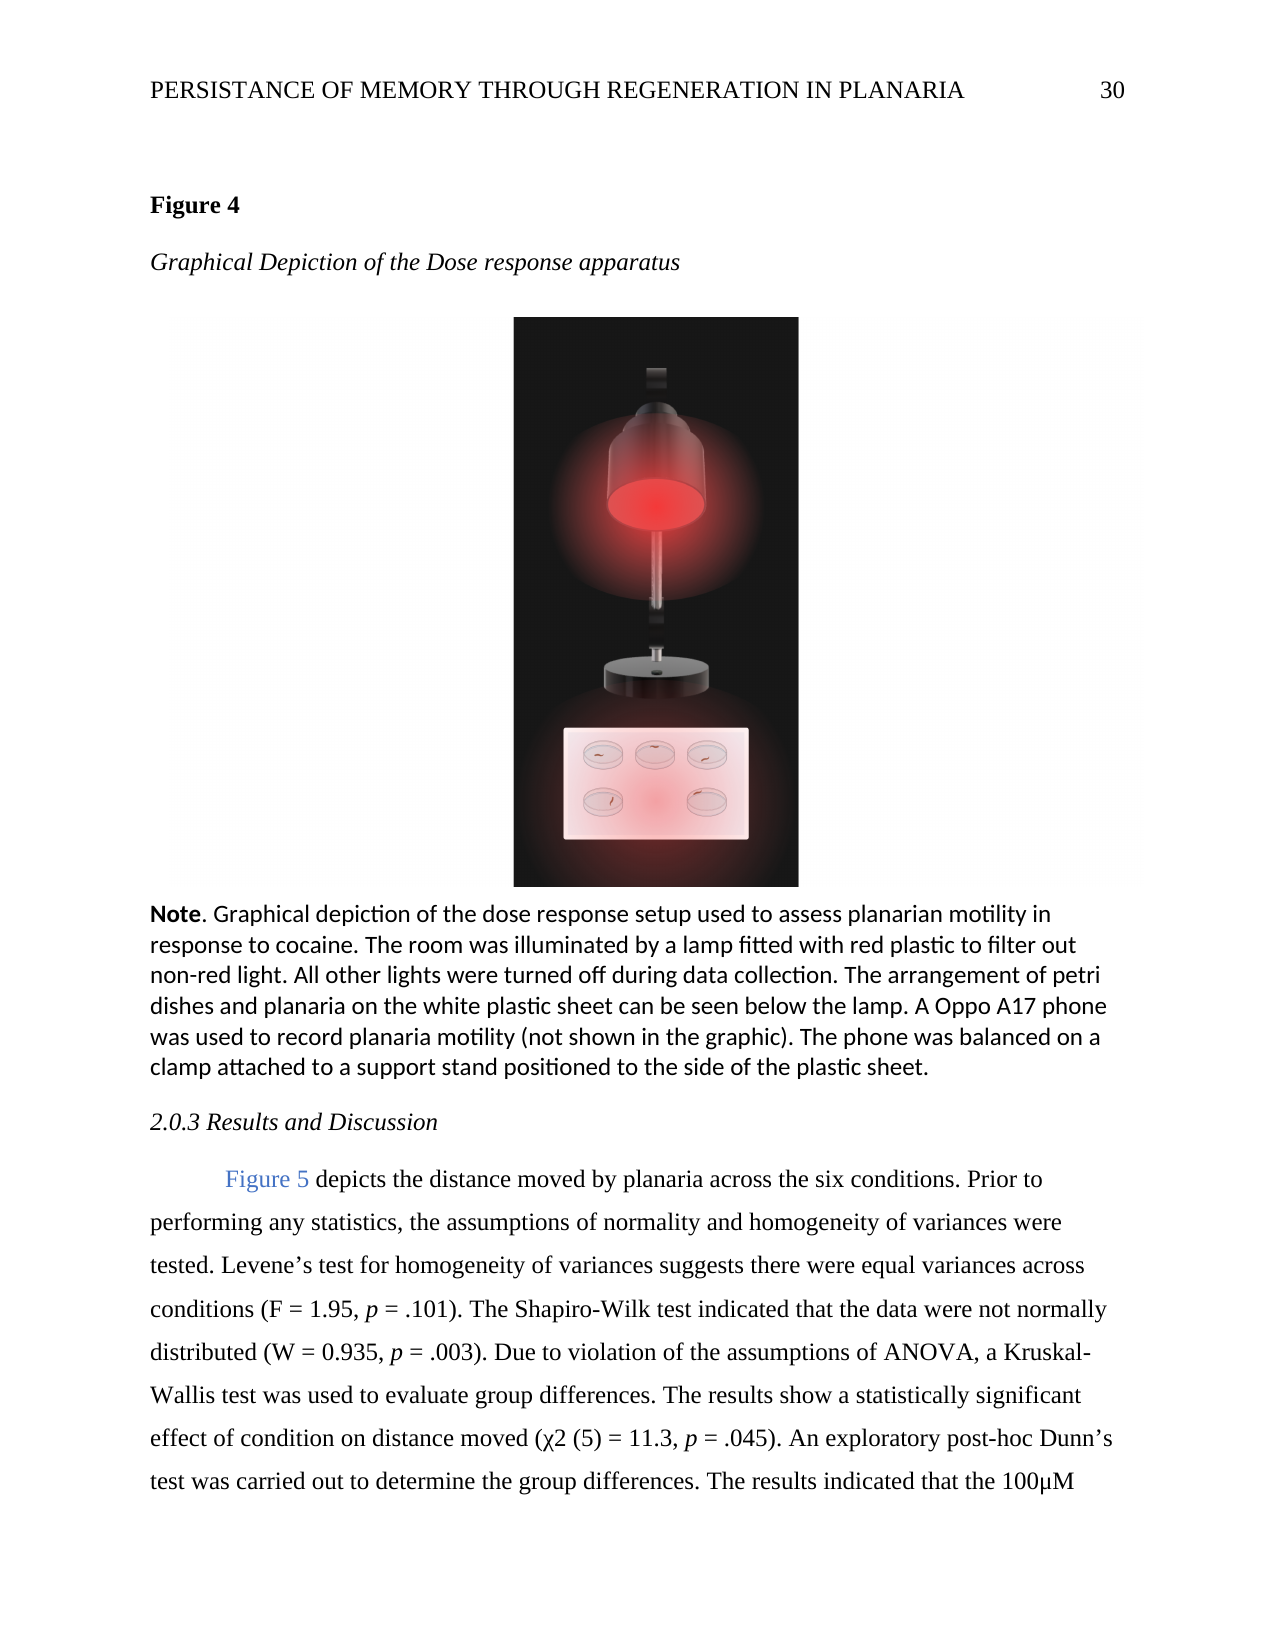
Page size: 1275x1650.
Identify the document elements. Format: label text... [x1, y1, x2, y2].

text Graphical Depiction of the Dose response apparatus [150, 247, 1125, 276]
text Note. Graphical depiction of the dose response setup used to assess planarian motility in response to cocaine. The room was illuminated by a lamp fitted with red plastic to filter out non-red light. All other lights were turned off during data collection. The arrangement of petri dishes and planaria on the white plastic sheet can be seen below the lamp. A Oppo A17 phone was used to record planaria motility (not shown in the graphic). The phone was balanced on a clamp attached to a support stand positioned to the side of the plastic sheet. [150, 899, 1125, 1082]
title Figure 4 [150, 190, 1125, 219]
subtitle 2.0.3 Results and Discussion [150, 1107, 1125, 1136]
picture [168, 317, 1144, 887]
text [150, 1164, 1125, 1495]
